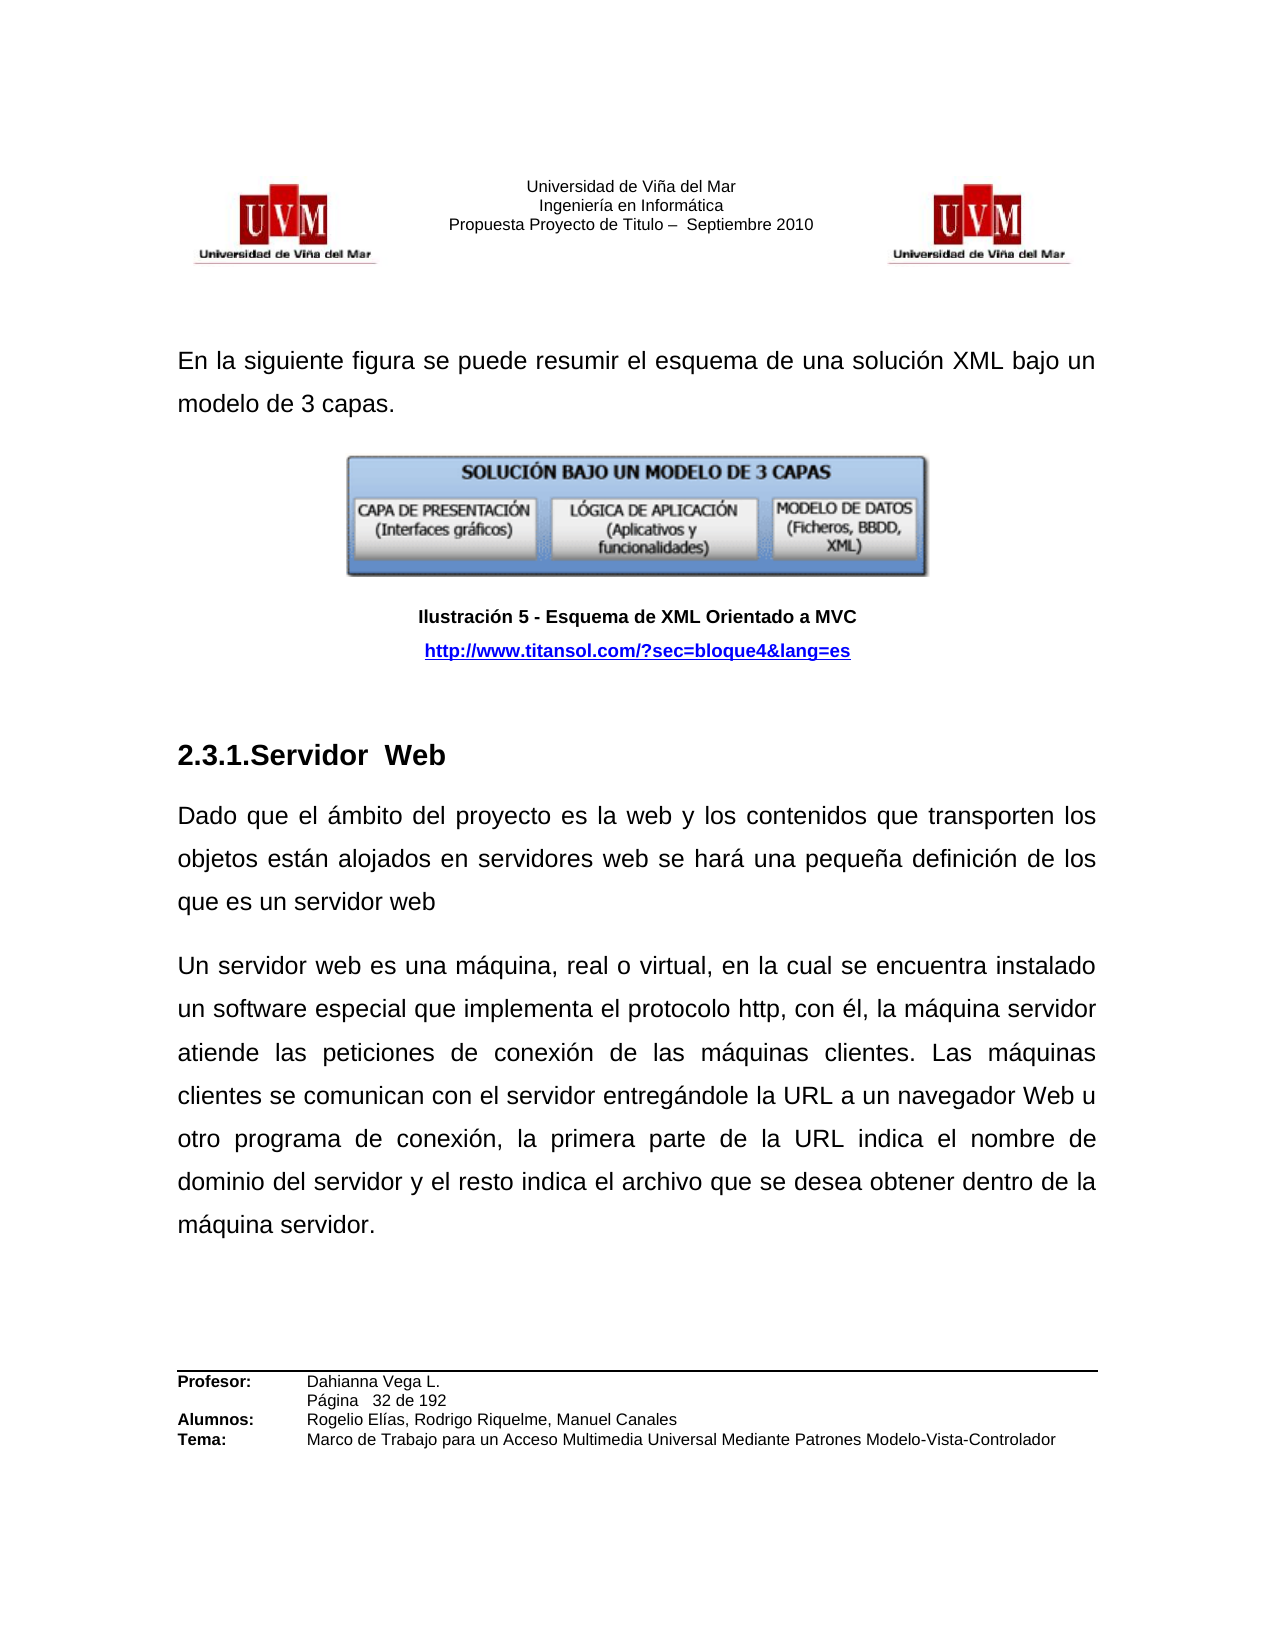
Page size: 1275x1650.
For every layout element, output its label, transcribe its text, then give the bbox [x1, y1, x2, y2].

picture [345, 453, 930, 577]
text En la siguiente figura se puede resumir el esquema de una solución XML bajo un modelo de 3 capas. [177, 346, 1098, 418]
picture [177, 176, 390, 267]
text Dado que el ámbito del proyecto es la web y los contenidos que transporten los objetos están alojados en servidores web se hará una pequeña definición de los que es un servidor web [177, 801, 1098, 916]
text Ilustración 5 - Esquema de XML Orientado a MVC [177, 606, 1098, 628]
picture [871, 176, 1084, 267]
text http://www.titansol.com/?sec=bloque4&lang=es [177, 640, 1098, 662]
text Un servidor web es una máquina, real o virtual, en la cual se encuentra instalado un software especial que implementa el protocolo http, con él, la máquina servidor atiende las peticiones de conexión de las máquinas clientes. Las máquinas clientes se comunican con el servidor entregándole la URL a un navegador Web u otro programa de conexión, la primera parte de la URL indica el nombre de dominio del servidor y el resto indica el archivo que se desea obtener dentro de la máquina servidor. [177, 951, 1098, 1239]
subtitle 2.3.1.Servidor Web [177, 738, 1098, 772]
